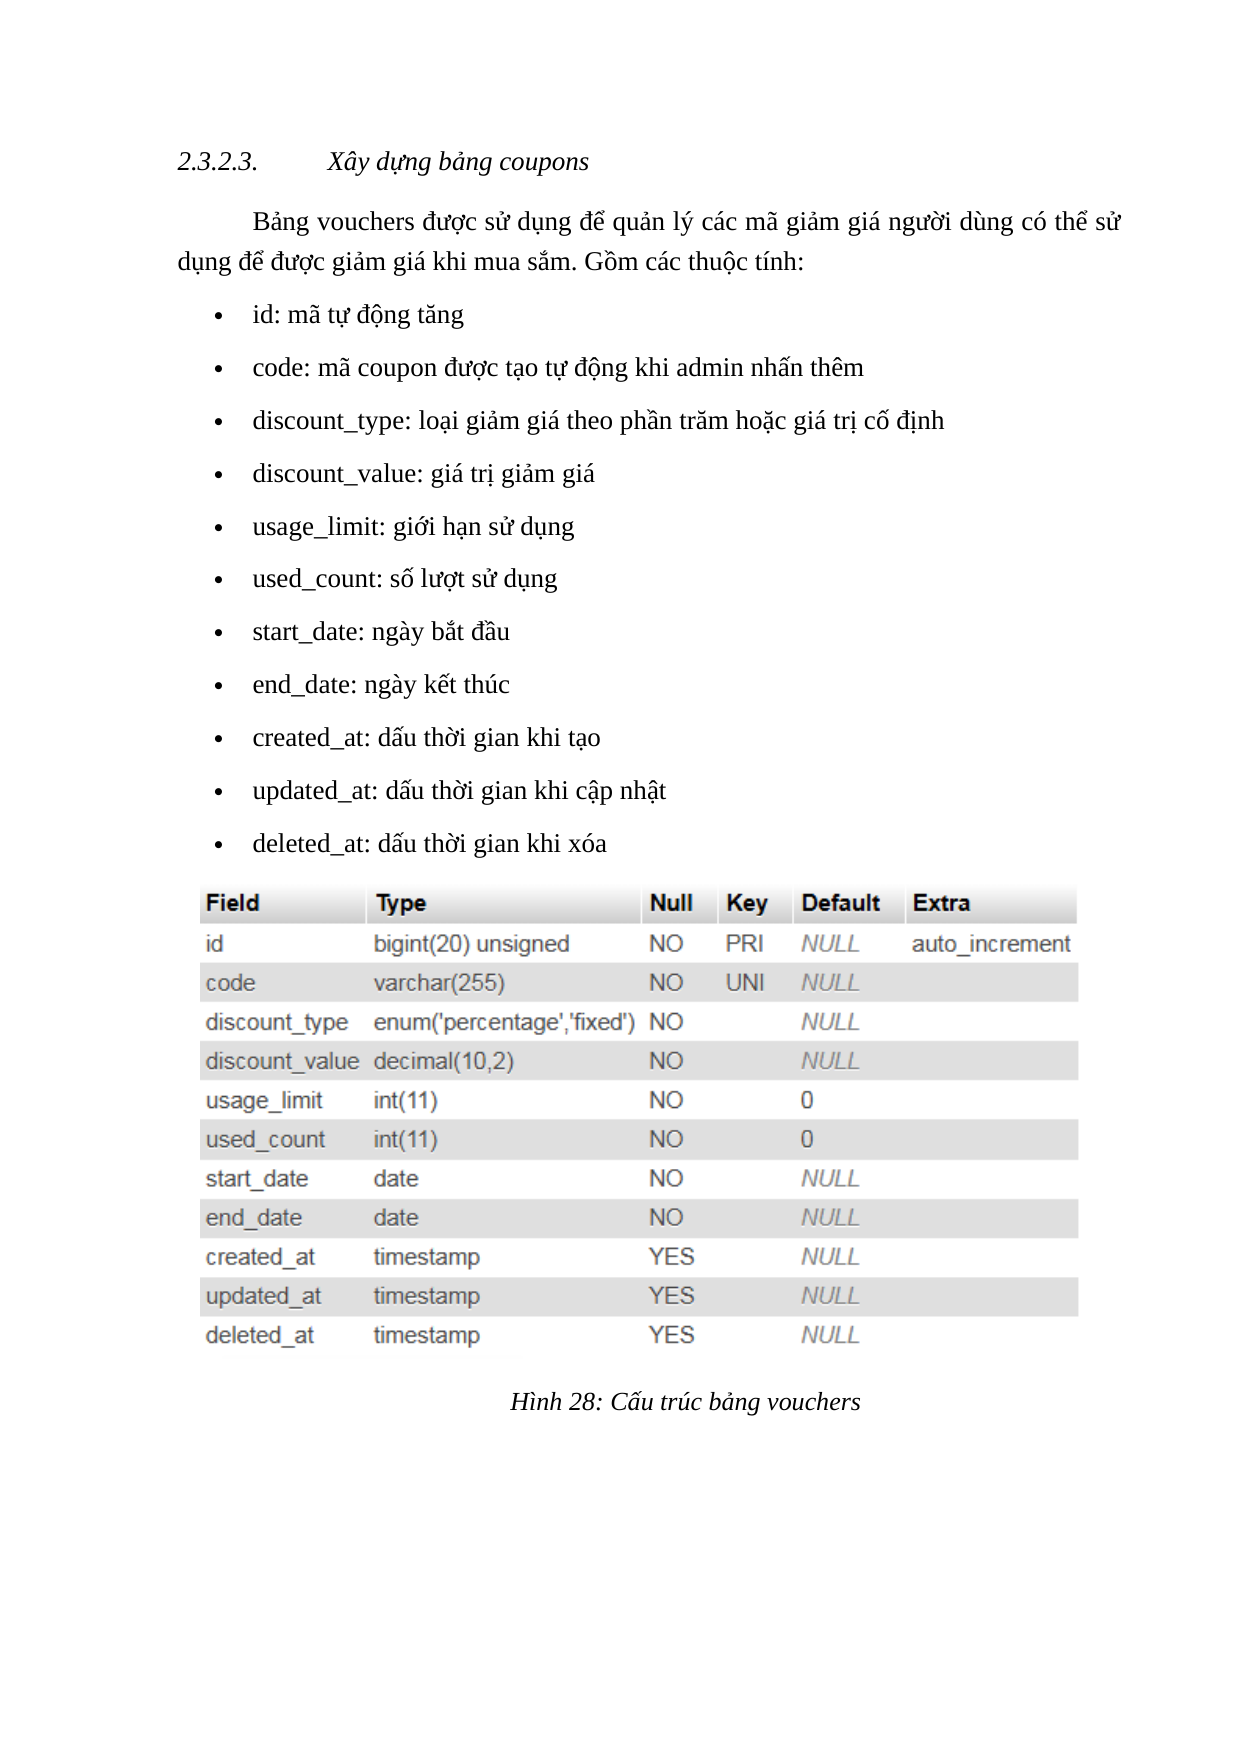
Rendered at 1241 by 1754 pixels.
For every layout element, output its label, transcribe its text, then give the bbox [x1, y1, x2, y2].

picture [200, 880, 1099, 1359]
list deleted_at: dấu thời gian khi xóa [215, 827, 1122, 858]
text Bảng vouchers được sử dụng để quản lý các mã giảm giá người dùng có thể sử dụng để được giảm giá khi mua sắm. Gồm các thuộc tính: [177, 205, 1122, 276]
text Hình 28: Cấu trúc bảng vouchers [177, 1386, 1122, 1416]
list created_at: dấu thời gian khi tạo [215, 721, 1122, 752]
list used_count: số lượt sử dụng [215, 563, 1122, 594]
list end_date: ngày kết thúc [215, 668, 1122, 699]
list updated_at: dấu thời gian khi cập nhật [215, 774, 1122, 805]
list discount_type: loại giảm giá theo phần trăm hoặc giá trị cố định [215, 404, 1122, 435]
list start_date: ngày bắt đầu [215, 616, 1122, 647]
list discount_value: giá trị giảm giá [215, 457, 1122, 488]
list code: mã coupon được tạo tự động khi admin nhấn thêm [215, 351, 1122, 382]
list id: mã tự động tăng [215, 298, 1122, 329]
subtitle Xây dựng bảng coupons [177, 146, 1122, 177]
list usage_limit: giới hạn sử dụng [215, 510, 1122, 541]
